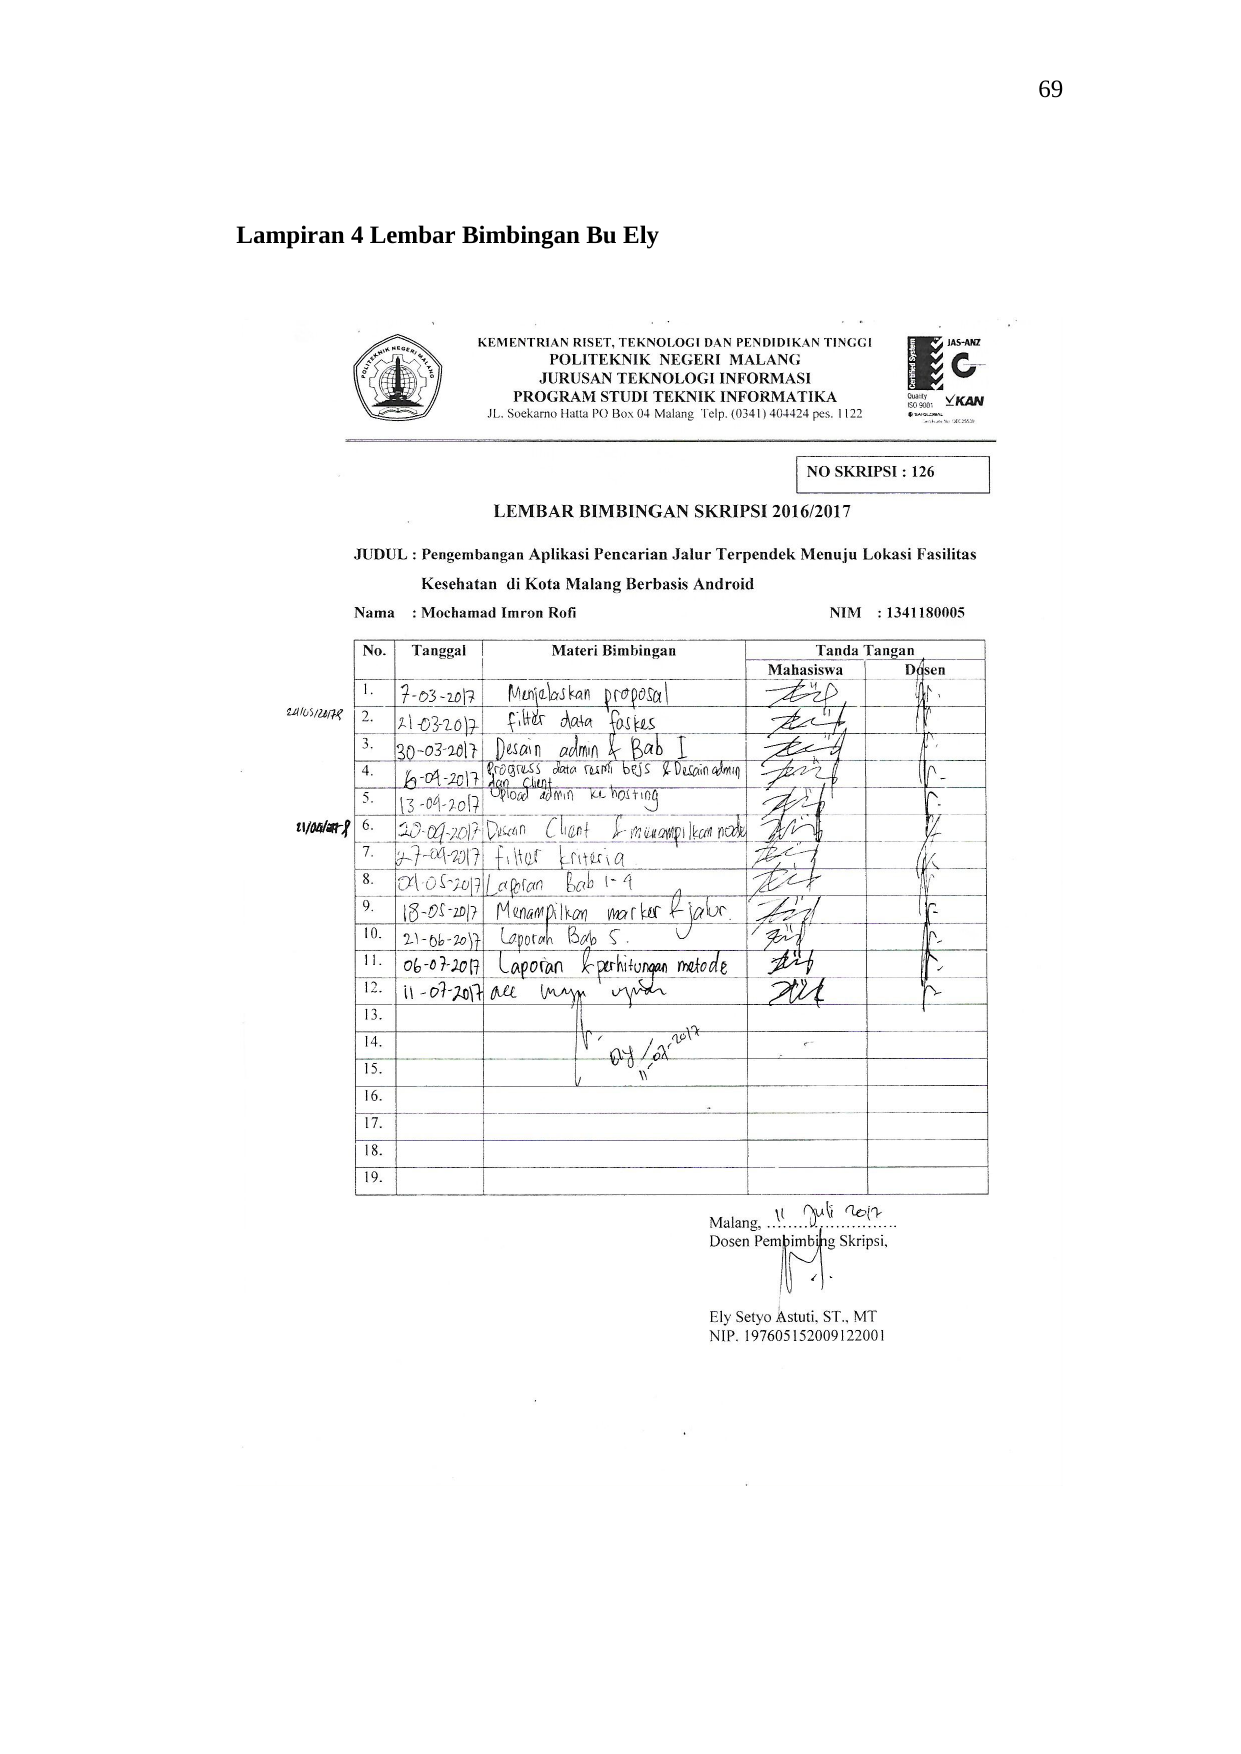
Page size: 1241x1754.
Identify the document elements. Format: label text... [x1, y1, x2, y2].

picture [236, 317, 1063, 1486]
